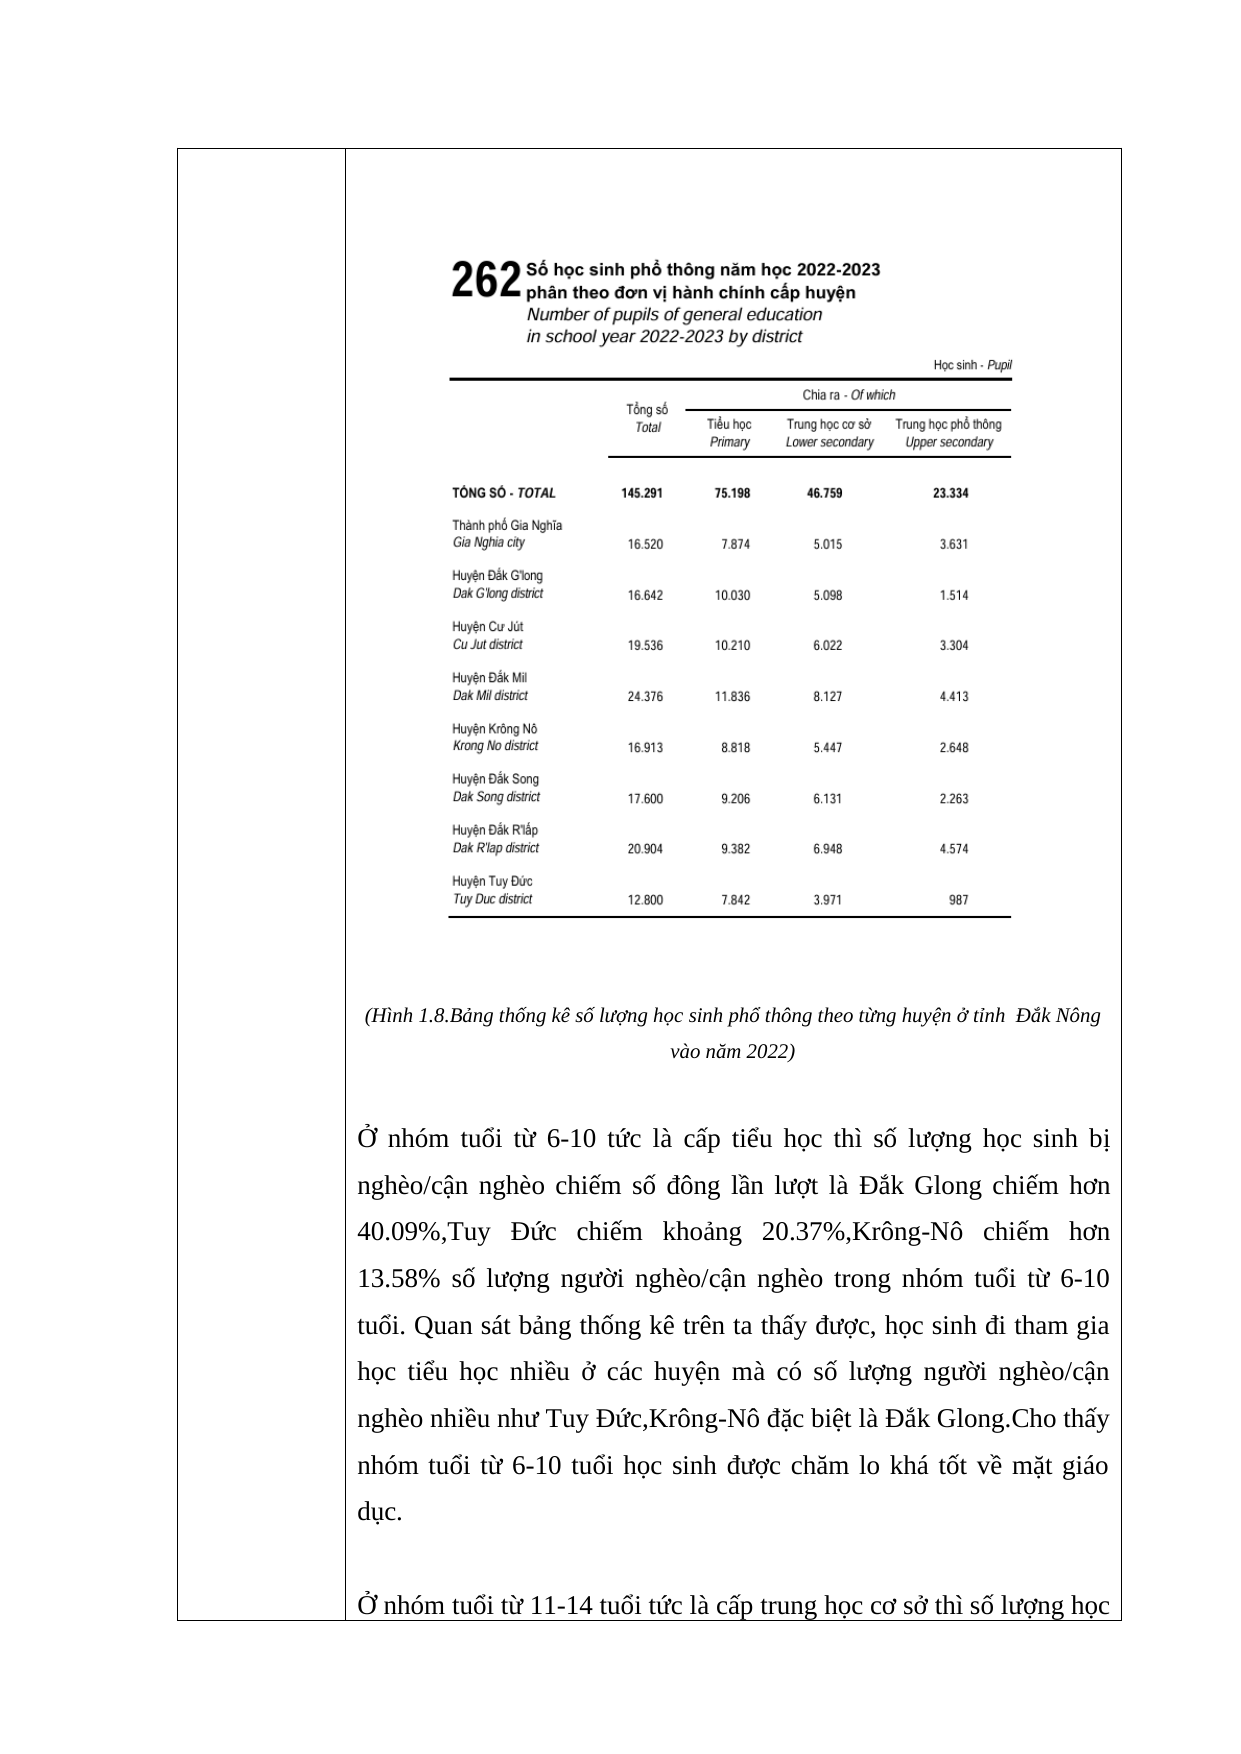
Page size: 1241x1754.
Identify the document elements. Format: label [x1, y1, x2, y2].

table_cell [346, 149, 1121, 1620]
picture [389, 242, 1078, 989]
